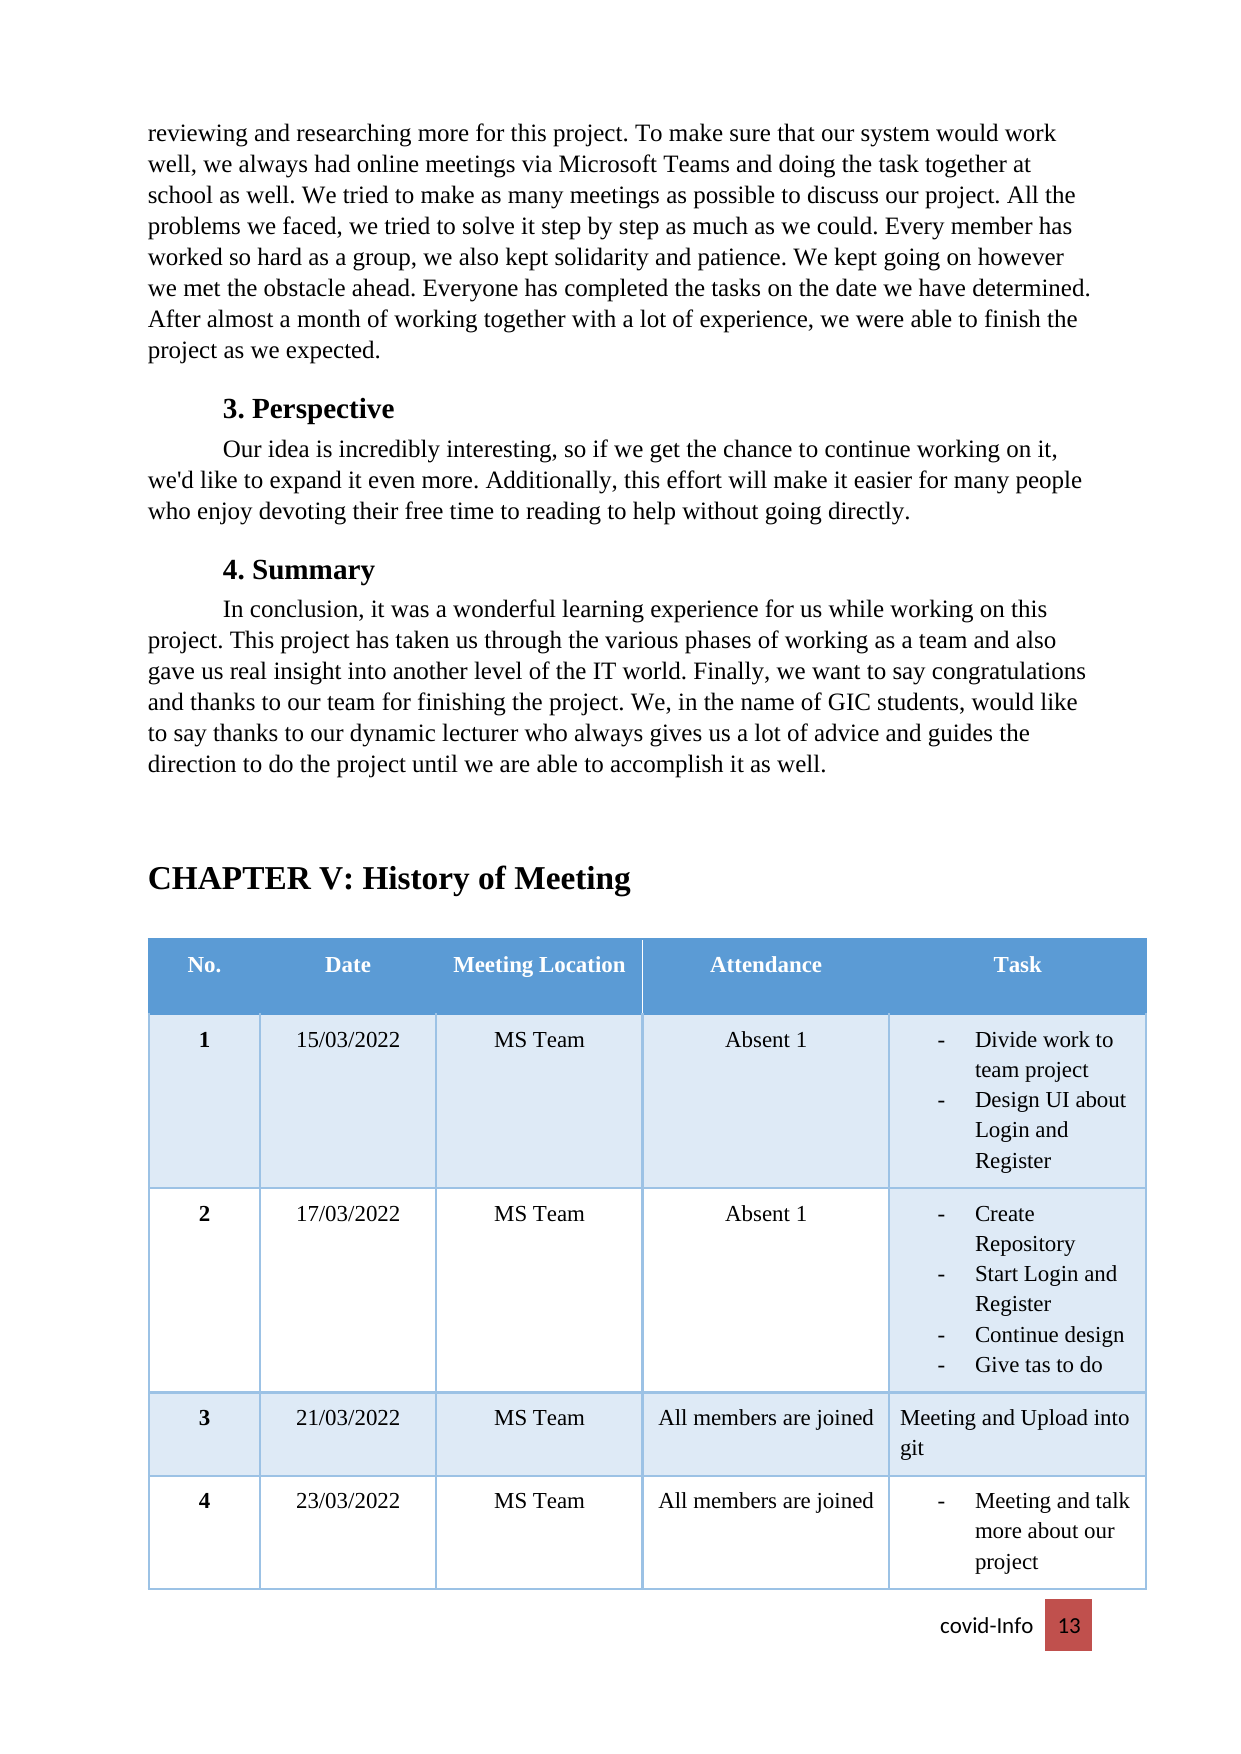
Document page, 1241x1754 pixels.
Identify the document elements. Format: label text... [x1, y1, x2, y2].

table_header No. [150, 940, 259, 1013]
subtitle CHAPTER V: History of Meeting [148, 858, 1092, 897]
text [148, 118, 1092, 364]
table_cell 15/03/2022 [261, 1015, 435, 1187]
table_cell All members are joined [644, 1394, 888, 1475]
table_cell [890, 1477, 1145, 1588]
table_cell Meeting and Upload into git [890, 1394, 1145, 1475]
table_cell Create Repository Start Login and Register Continue design Give tas to do [890, 1189, 1145, 1391]
table_cell 23/03/2022 [261, 1477, 435, 1588]
table_header Meeting Location [437, 940, 642, 1013]
text Our idea is incredibly interesting, so if we get the chance to continue working on it, we'd like to expand it even more. Additionally, this effort will make it easier for many people who enjoy devoting their free time to reading to help without going directly. [148, 434, 1092, 525]
subtitle 3. Perspective [223, 391, 1092, 425]
table_cell 4 [150, 1477, 259, 1588]
text In conclusion, it was a wonderful learning experience for us while working on this project. This project has taken us through the various phases of working as a team and also gave us real insight into another level of the IT world. Finally, we want to say congratulations and thanks to our team for finishing the project. We, in the name of GIC students, would like to say thanks to our dynamic lecturer who always gives us a lot of advice and guides the direction to do the project until we are able to accomplish it as well. [148, 594, 1092, 778]
table_header Task [889, 940, 1145, 1013]
table_cell 3 [150, 1394, 259, 1475]
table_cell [644, 1477, 888, 1588]
table_cell Absent 1 [644, 1189, 888, 1391]
table_cell 1 [150, 1015, 259, 1187]
table_cell MS Team [437, 1477, 641, 1588]
table_cell MS Team [437, 1189, 641, 1391]
table_cell MS Team [437, 1394, 641, 1475]
table_cell 17/03/2022 [261, 1189, 435, 1391]
subtitle 4. Summary [223, 552, 1092, 586]
table_cell Divide work to team project Design UI about Login and Register [890, 1015, 1145, 1187]
table_header Attendance [643, 940, 889, 1013]
table_cell 21/03/2022 [261, 1394, 435, 1475]
table_cell Absent 1 [644, 1015, 888, 1187]
table_cell MS Team [437, 1015, 641, 1187]
table_header Date [261, 940, 435, 1013]
table_cell 2 [150, 1189, 259, 1391]
